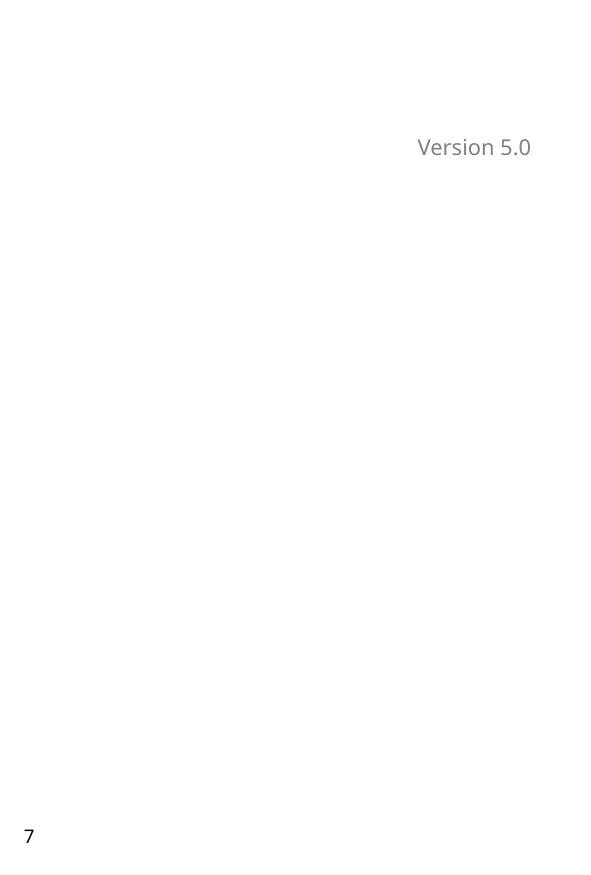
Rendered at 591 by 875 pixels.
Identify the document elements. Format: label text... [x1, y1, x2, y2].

text Version 5.0 [24, 131, 567, 163]
